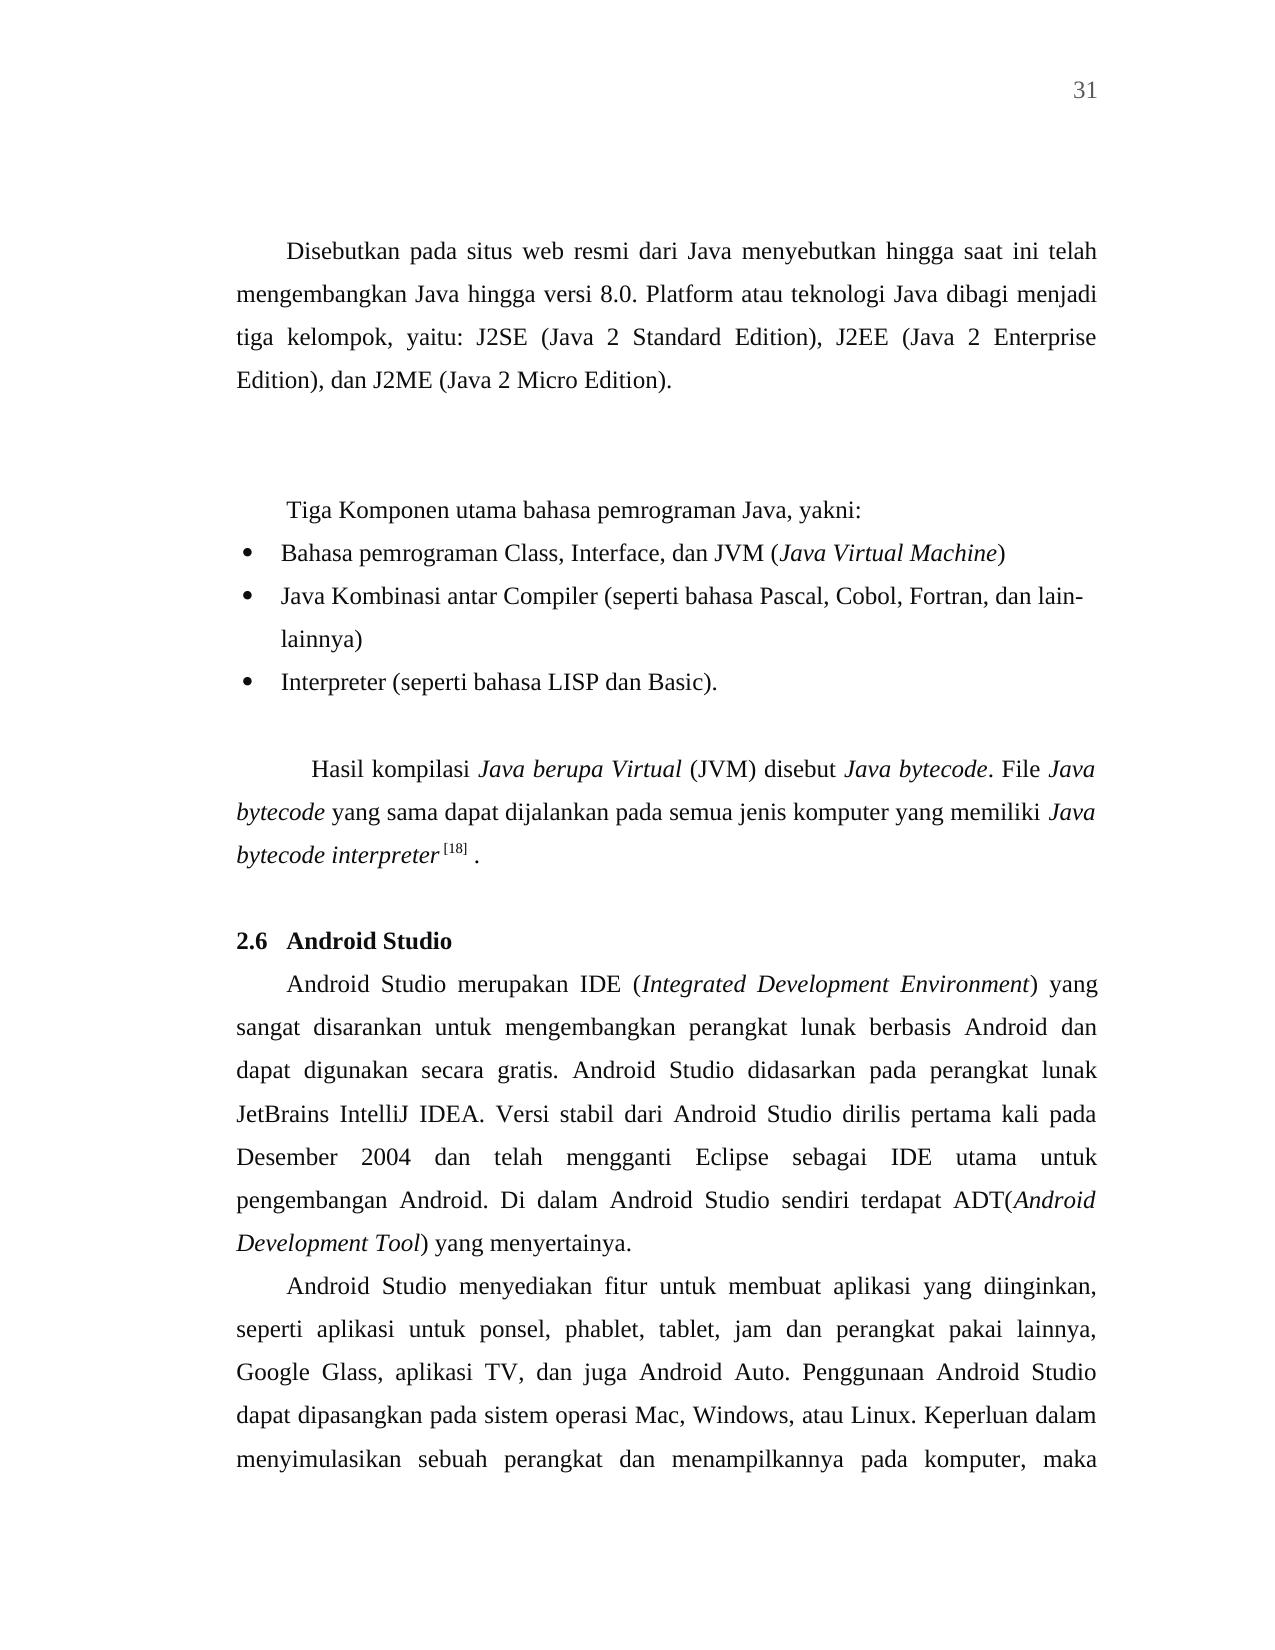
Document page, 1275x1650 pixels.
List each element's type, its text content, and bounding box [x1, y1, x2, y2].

text Hasil kompilasi Java berupa Virtual (JVM) disebut Java bytecode. File Java bytecode yang sama dapat dijalankan pada semua jenis komputer yang memiliki Java bytecode interpreter [18] . [236, 754, 1098, 869]
list Bahasa pemrograman Class, Interface, dan JVM (Java Virtual Machine) [243, 538, 1098, 567]
list Java Kombinasi antar Compiler (seperti bahasa Pascal, Cobol, Fortran, dan lain-lainnya) [243, 581, 1098, 653]
text Android Studio merupakan IDE (Integrated Development Environment) yang sangat disarankan untuk mengembangkan perangkat lunak berbasis Android dan dapat digunakan secara gratis. Android Studio didasarkan pada perangkat lunak JetBrains IntelliJ IDEA. Versi stabil dari Android Studio dirilis pertama kali pada Desember 2004 dan telah mengganti Eclipse sebagai IDE utama untuk pengembangan Android. Di dalam Android Studio sendiri terdapat ADT(Android Development Tool) yang menyertainya. [236, 969, 1098, 1257]
text Tiga Komponen utama bahasa pemrograman Java, yakni: [236, 495, 1098, 524]
list Interpreter (seperti bahasa LISP dan Basic). [243, 667, 1098, 696]
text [236, 1271, 1098, 1472]
text Disebutkan pada situs web resmi dari Java menyebutkan hingga saat ini telah mengembangkan Java hingga versi 8.0. Platform atau teknologi Java dibagi menjadi tiga kelompok, yaitu: J2SE (Java 2 Standard Edition), J2EE (Java 2 Enterprise Edition), dan J2ME (Java 2 Micro Edition). [236, 236, 1098, 394]
list Android Studio [236, 926, 1098, 955]
